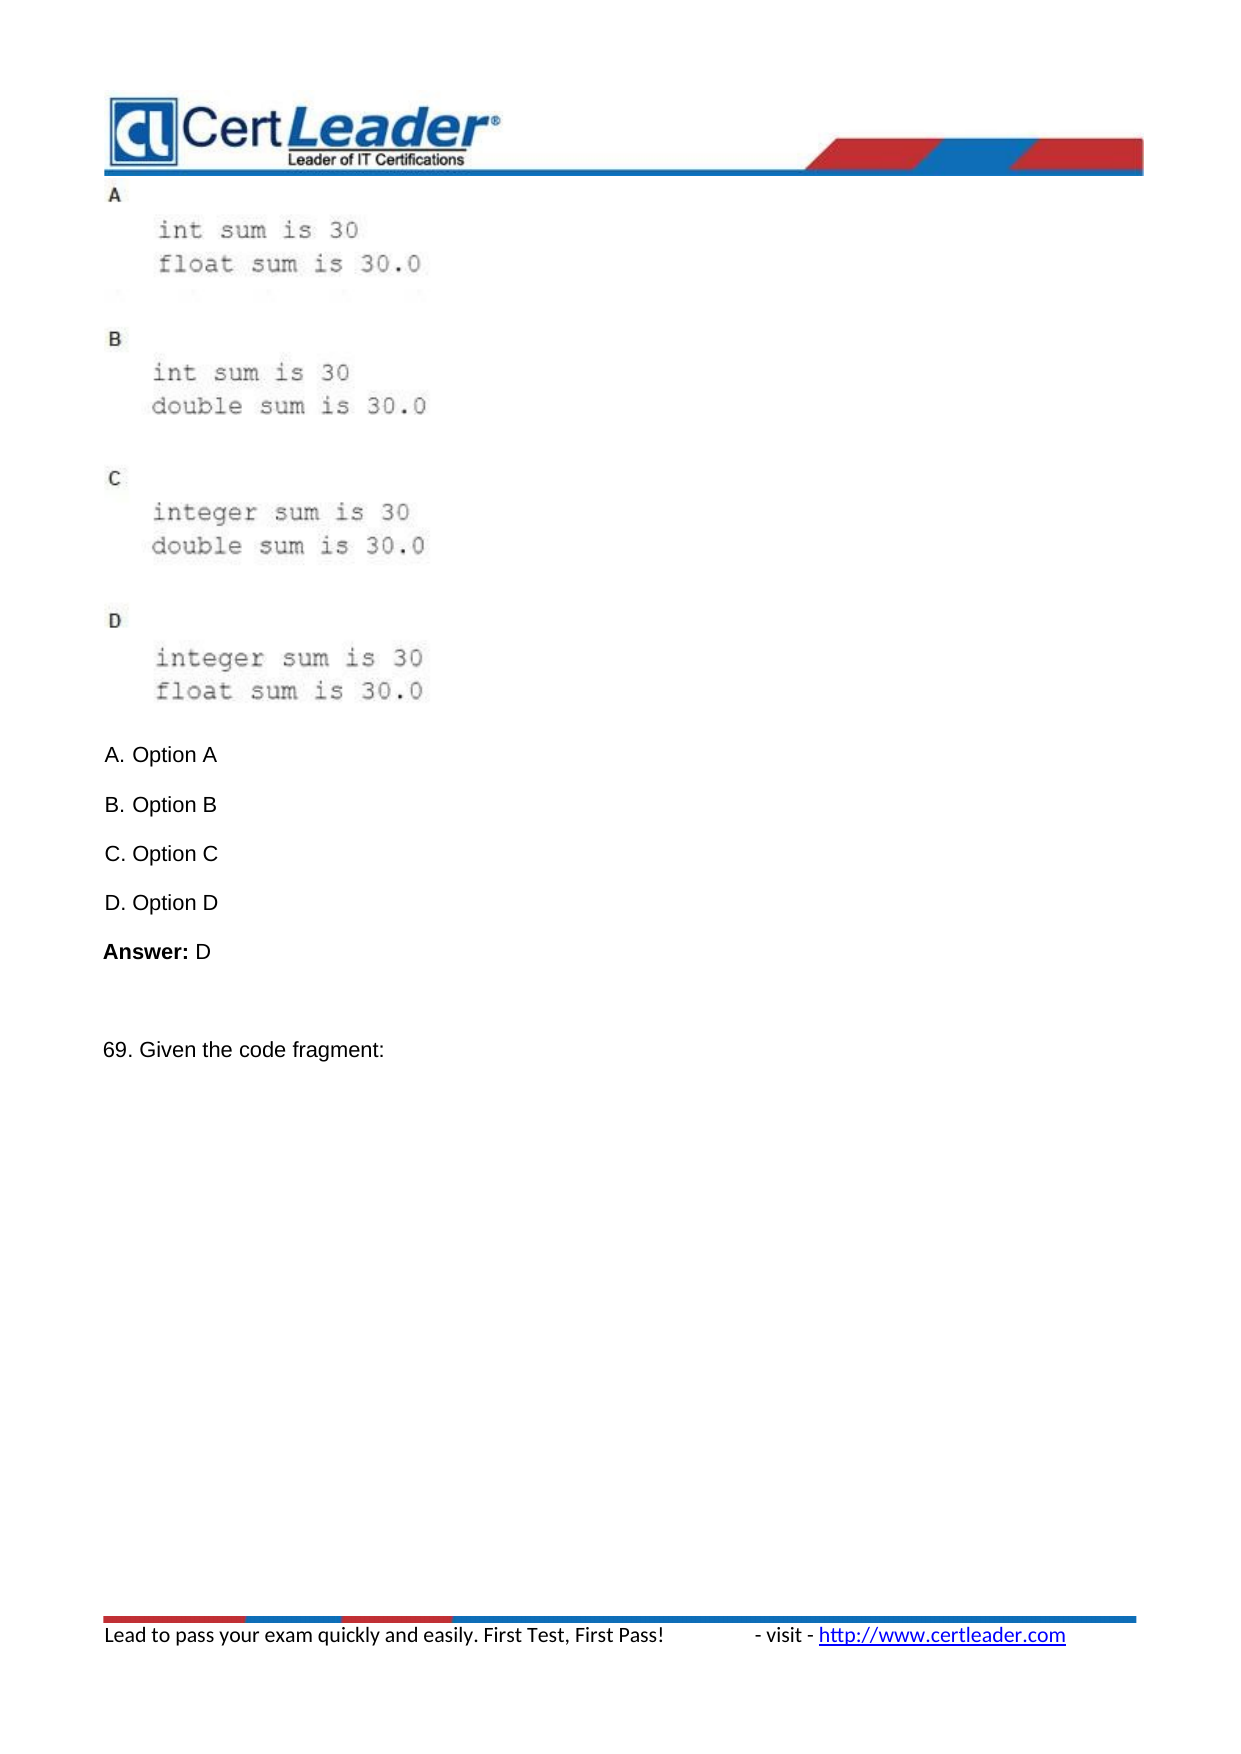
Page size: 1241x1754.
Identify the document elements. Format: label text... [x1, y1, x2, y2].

picture [104, 178, 485, 725]
list Option A [104, 742, 1136, 768]
picture [104, 90, 1144, 176]
subtitle Answer: D [103, 939, 1136, 964]
text 69. Given the code fragment: [103, 1037, 1136, 1062]
list Option C [104, 841, 1136, 866]
list Option D [104, 889, 1136, 915]
list Option B [104, 791, 1136, 817]
picture [103, 1616, 1137, 1623]
